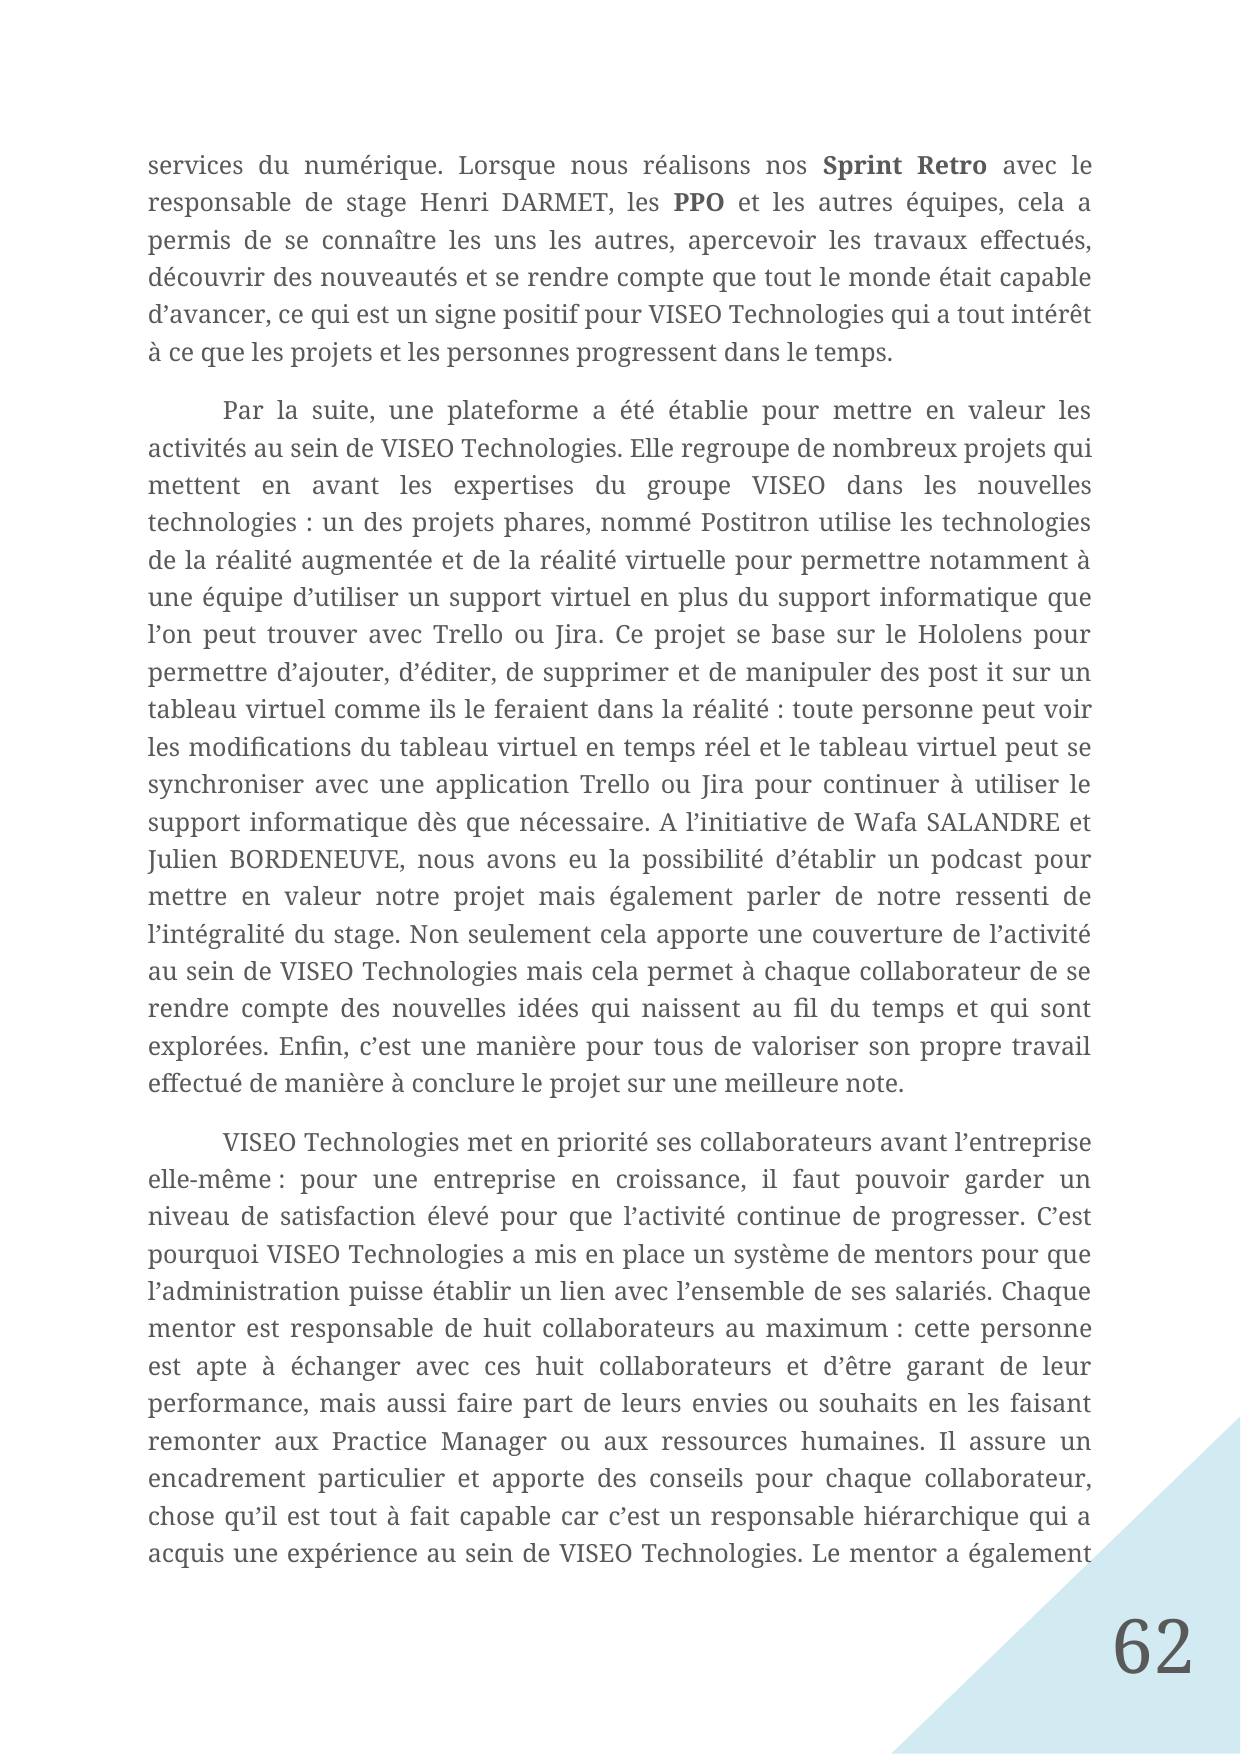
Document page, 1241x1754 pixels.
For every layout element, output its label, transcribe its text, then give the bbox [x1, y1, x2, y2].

text Par la suite, une plateforme a été établie pour mettre en valeur les activités au sein de VISEO Technologies. Elle regroupe de nombreux projets qui mettent en avant les expertises du groupe VISEO dans les nouvelles technologies : un des projets phares, nommé Postitron utilise les technologies de la réalité augmentée et de la réalité virtuelle pour permettre notamment à une équipe d’utiliser un support virtuel en plus du support informatique que l’on peut trouver avec Trello ou Jira. Ce projet se base sur le Hololens pour permettre d’ajouter, d’éditer, de supprimer et de manipuler des post it sur un tableau virtuel comme ils le feraient dans la réalité : toute personne peut voir les modifications du tableau virtuel en temps réel et le tableau virtuel peut se synchroniser avec une application Trello ou Jira pour continuer à utiliser le support informatique dès que nécessaire. A l’initiative de Wafa SALANDRE et Julien BORDENEUVE, nous avons eu la possibilité d’établir un podcast pour mettre en valeur notre projet mais également parler de notre ressenti de l’intégralité du stage. Non seulement cela apporte une couverture de l’activité au sein de VISEO Technologies mais cela permet à chaque collaborateur de se rendre compte des nouvelles idées qui naissent au fil du temps et qui sont explorées. Enfin, c’est une manière pour tous de valoriser son propre travail effectué de manière à conclure le projet sur une meilleure note. [148, 393, 1093, 1100]
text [148, 1124, 1093, 1569]
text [148, 148, 1093, 369]
